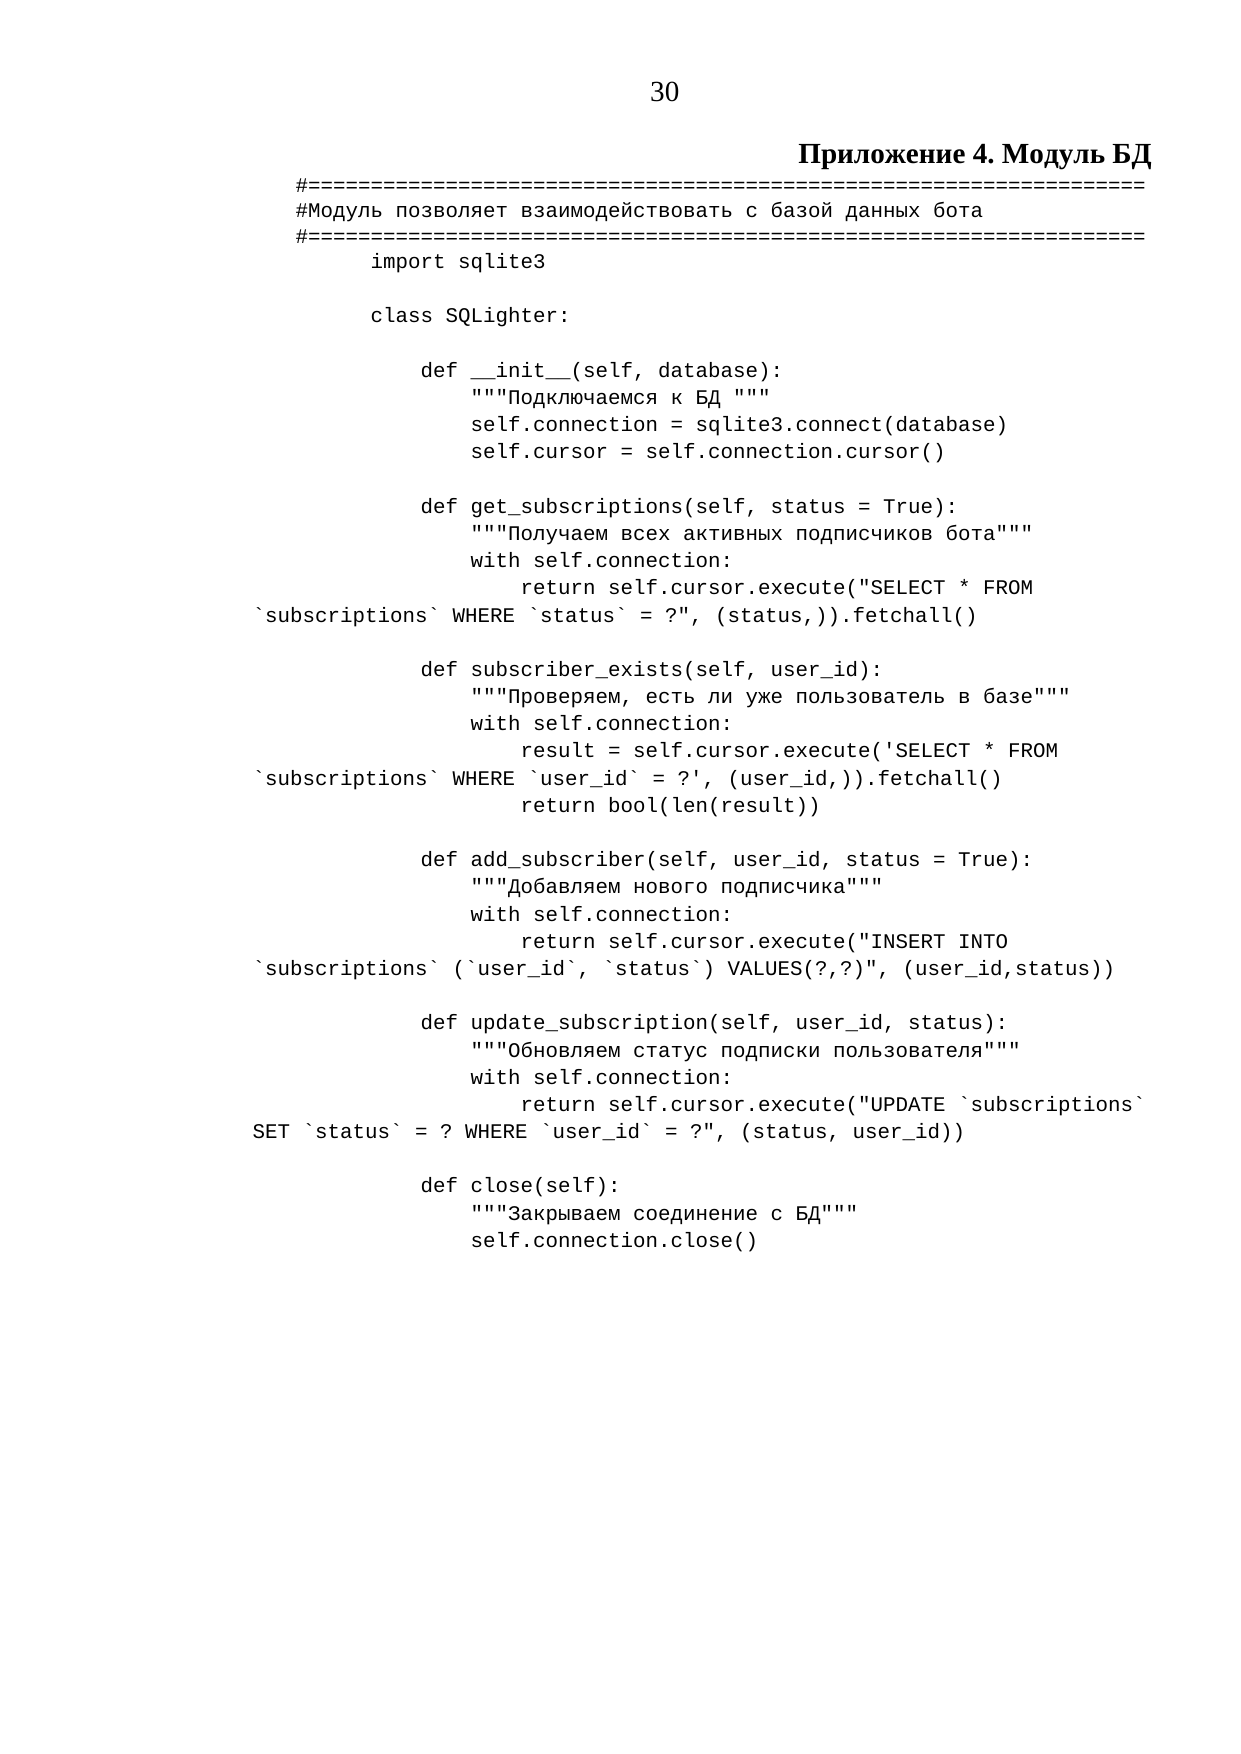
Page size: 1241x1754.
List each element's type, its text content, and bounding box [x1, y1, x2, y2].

list with self.connection: [252, 1067, 1152, 1090]
list def add_subscriber(self, user_id, status = True): [252, 849, 1152, 873]
list def subscriber_exists(self, user_id): [252, 659, 1152, 683]
list return self.cursor.execute("INSERT INTO `subscriptions` (`user_id`, `status`) VALUES(?,?)", (user_id,status)) [252, 931, 1152, 982]
list """Подключаемся к БД """ [252, 387, 1152, 411]
list def update_subscription(self, user_id, status): [252, 1012, 1152, 1036]
list class SQLighter: [252, 306, 1152, 329]
list def close(self): [252, 1176, 1152, 1199]
list """Добавляем нового подписчика""" [252, 876, 1152, 900]
list self.connection = sqlite3.connect(database) [252, 414, 1152, 438]
list """Получаем всех активных подписчиков бота""" [252, 523, 1152, 547]
list with self.connection: [252, 904, 1152, 927]
subtitle Приложение 4. Модуль БД [148, 136, 1152, 169]
list self.cursor = self.connection.cursor() [252, 441, 1152, 465]
list """Проверяем, есть ли уже пользователь в базе""" [252, 686, 1152, 710]
list """Закрываем соединение с БД""" [252, 1203, 1152, 1226]
list with self.connection: [252, 550, 1152, 574]
list with self.connection: [252, 713, 1152, 737]
list self.connection.close() [252, 1230, 1152, 1253]
text #Модуль позволяет взаимодействовать с базой данных бота [177, 200, 1152, 224]
list result = self.cursor.execute('SELECT * FROM `subscriptions` WHERE `user_id` = ?', (user_id,)).fetchall() [252, 741, 1152, 791]
text #=================================================================== [177, 174, 1152, 198]
list return self.cursor.execute("UPDATE `subscriptions` SET `status` = ? WHERE `user_id` = ?", (status, user_id)) [252, 1094, 1152, 1145]
list import sqlite3 [252, 251, 1152, 275]
text #=================================================================== [177, 226, 1152, 249]
list return self.cursor.execute("SELECT * FROM `subscriptions` WHERE `status` = ?", (status,)).fetchall() [252, 577, 1152, 628]
list def __init__(self, database): [252, 360, 1152, 383]
list return bool(len(result)) [252, 795, 1152, 818]
list """Обновляем статус подписки пользователя""" [252, 1039, 1152, 1063]
list def get_subscriptions(self, status = True): [252, 496, 1152, 519]
